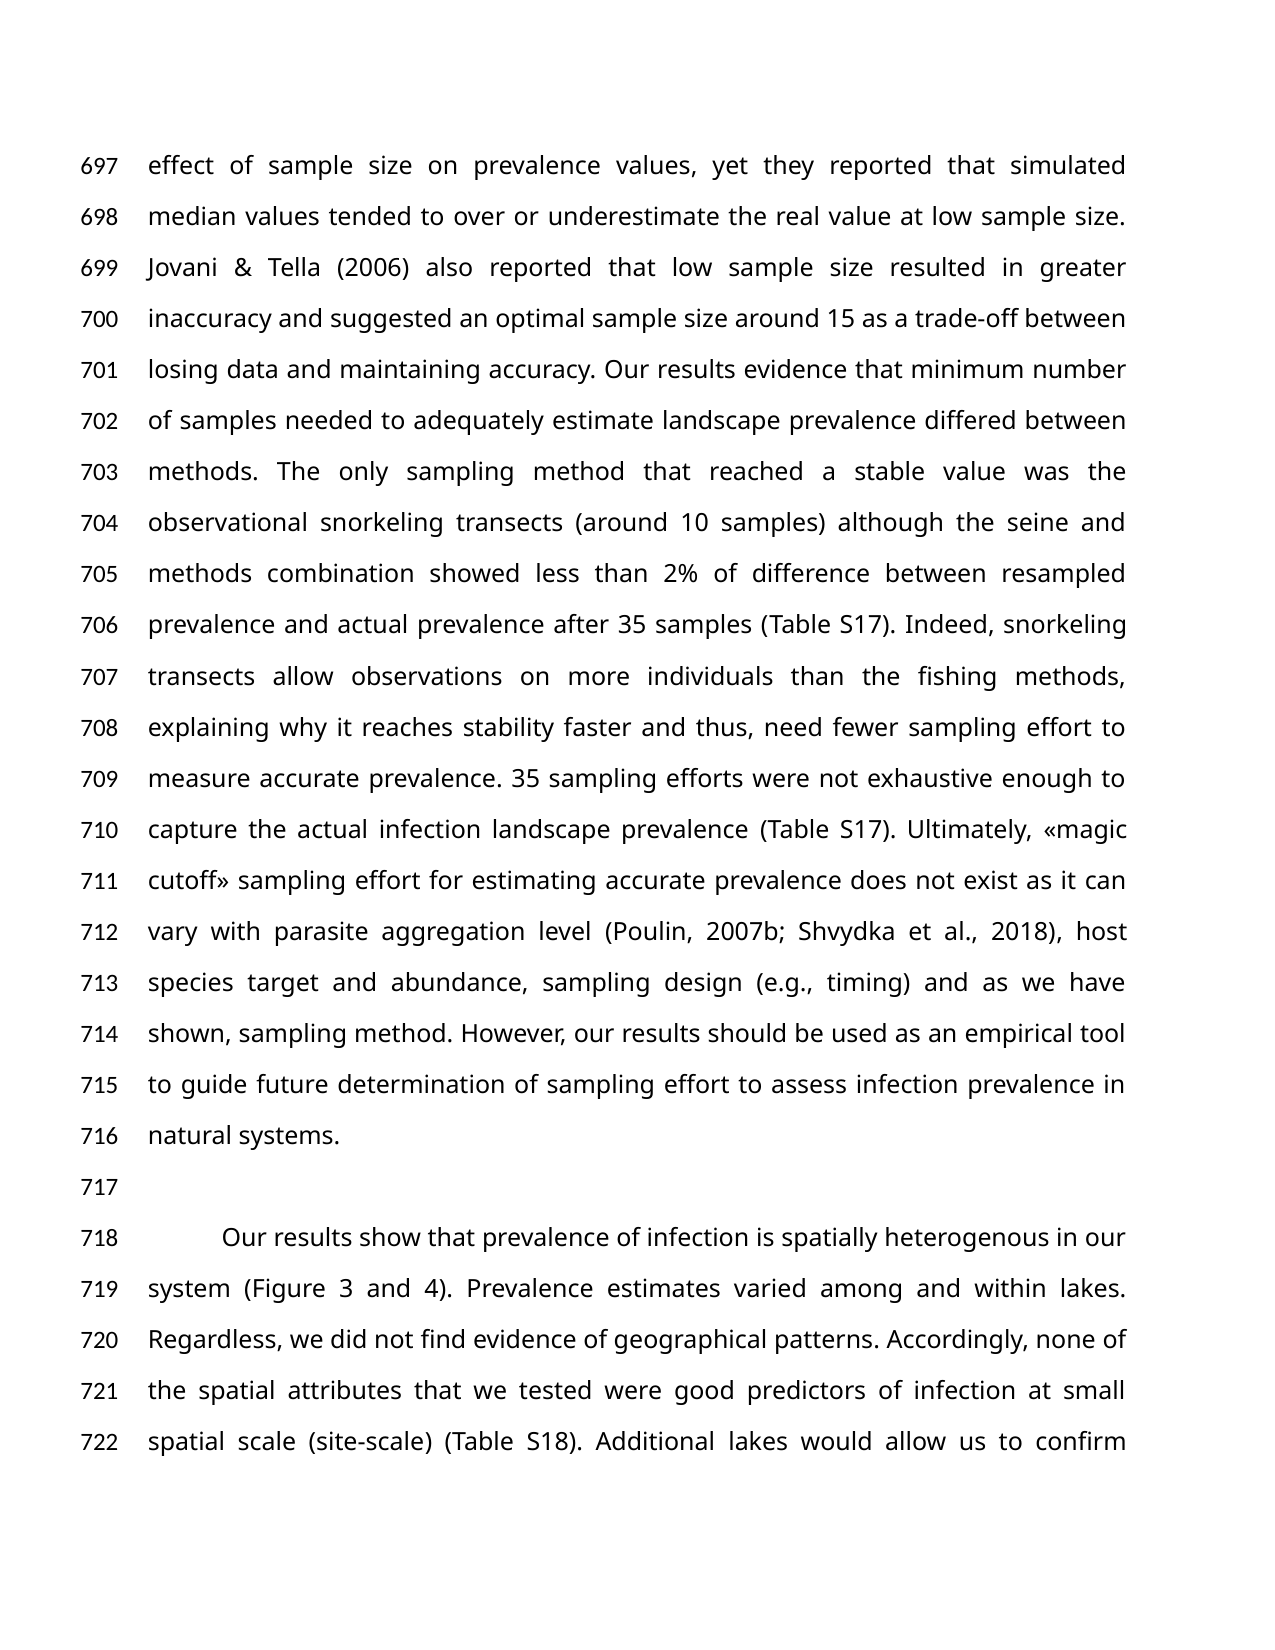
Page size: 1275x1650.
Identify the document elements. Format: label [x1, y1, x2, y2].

text [148, 148, 1127, 1152]
text [148, 1219, 1127, 1458]
